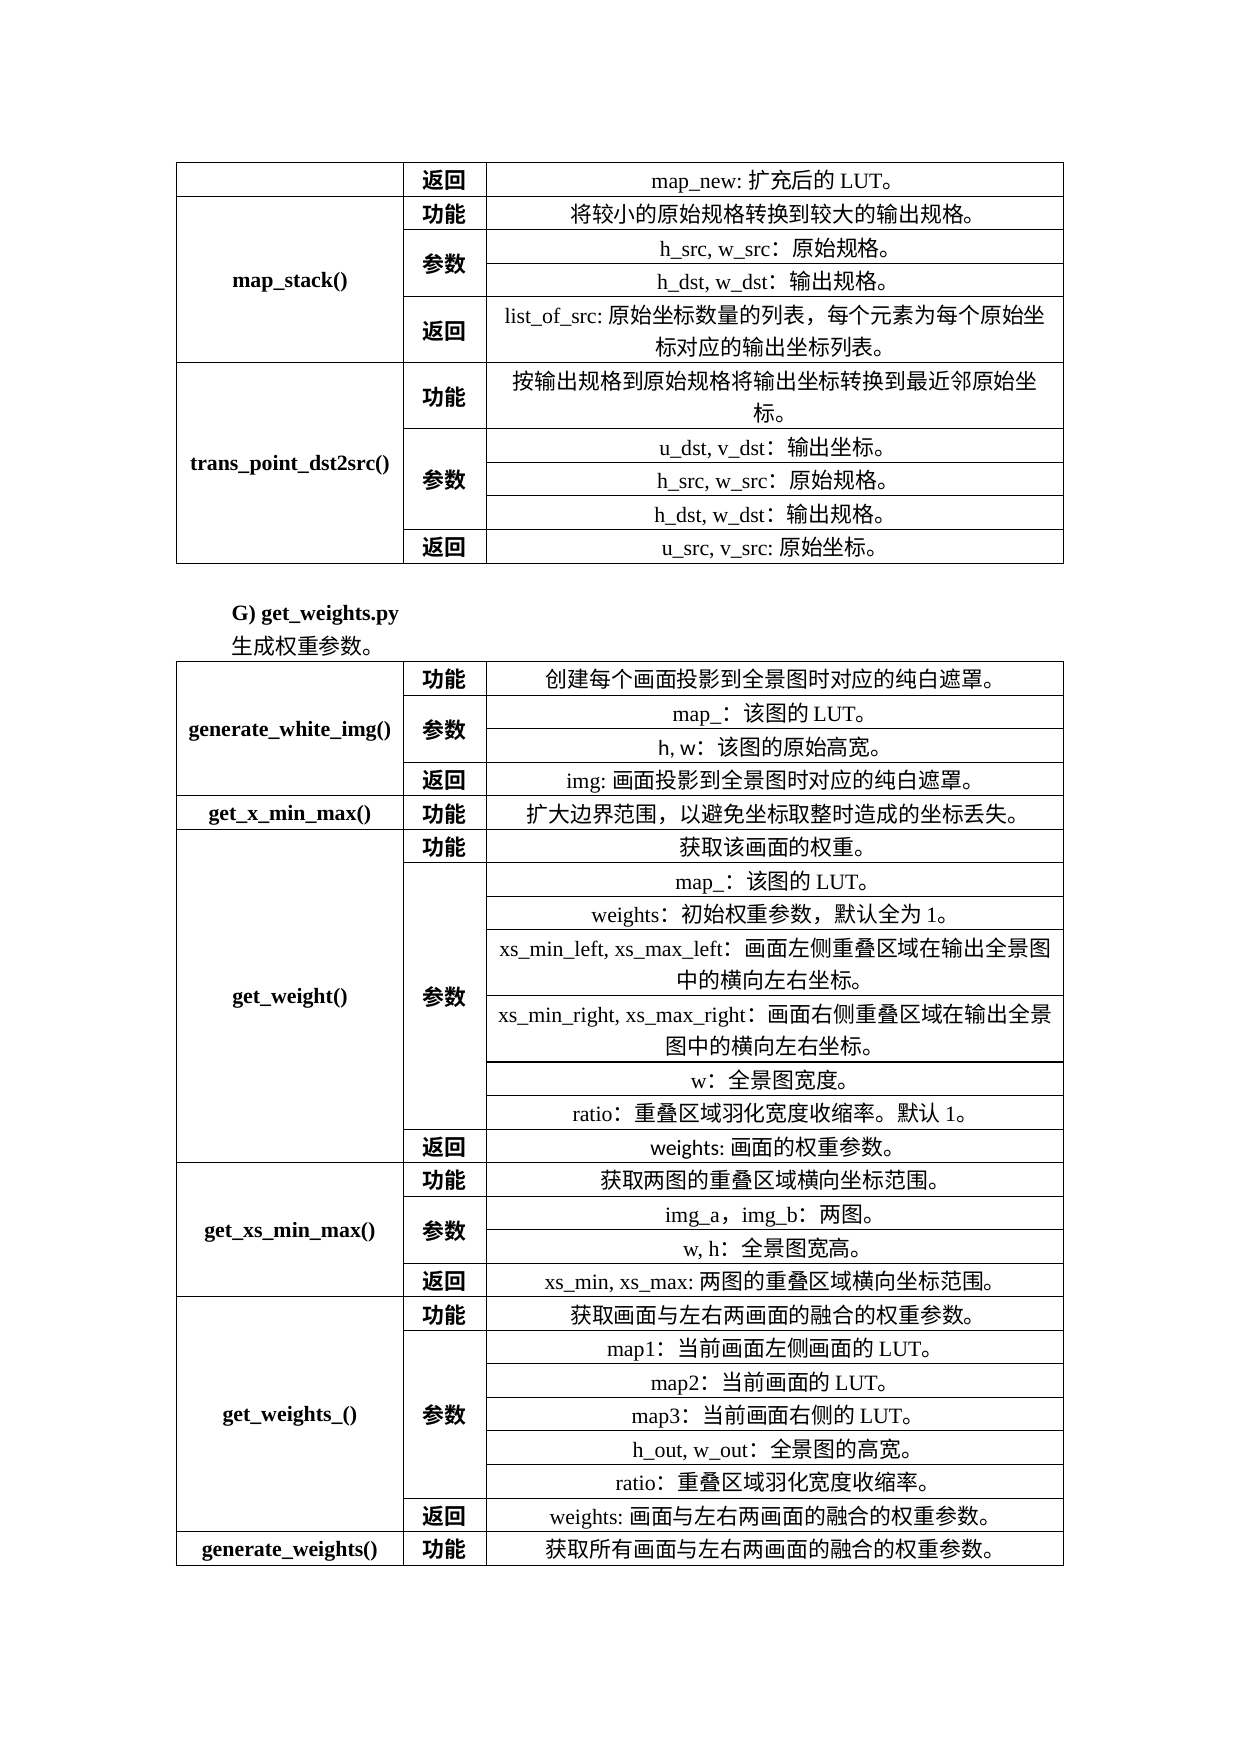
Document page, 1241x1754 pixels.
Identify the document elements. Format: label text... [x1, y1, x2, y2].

table_header generate_white_img() [177, 662, 403, 795]
table_cell weights：初始权重参数，默认全为1。 [487, 897, 1063, 929]
table_cell map_：该图的LUT。 [487, 696, 1063, 728]
table_header 功能 [404, 662, 486, 694]
table_cell map_new: 扩充后的LUT。 [487, 163, 1063, 196]
table_cell 返回 [404, 530, 486, 562]
table_cell 功能 [404, 1532, 486, 1564]
list 生成权重参数。 [187, 628, 1053, 661]
table_cell h_dst, w_dst：输出规格。 [487, 264, 1063, 296]
table_cell 功能 [404, 1297, 486, 1330]
table_cell 功能 [404, 1163, 486, 1196]
table_cell 获取该画面的权重。 [487, 830, 1063, 862]
table_cell 按输出规格到原始规格将输出坐标转换到最近邻原始坐标。 [487, 363, 1063, 428]
table_cell img_a，img_b：两图。 [487, 1197, 1063, 1229]
table_cell u_src, v_src: 原始坐标。 [487, 530, 1063, 562]
table_cell 返回 [404, 763, 486, 795]
table_cell get_x_min_max() [177, 796, 403, 829]
list get_weights.py [187, 596, 1053, 628]
table_cell get_xs_min_max() [177, 1163, 403, 1296]
table_cell 获取两图的重叠区域横向坐标范围。 [487, 1163, 1063, 1196]
table_cell 参数 [404, 1331, 486, 1497]
table_cell h_dst, w_dst：输出规格。 [487, 496, 1063, 529]
table_cell 返回 [404, 1499, 486, 1531]
table_cell ratio：重叠区域羽化宽度收缩率。默认1。 [487, 1096, 1063, 1128]
table_cell 返回 [404, 1264, 486, 1296]
table_cell 参数 [404, 863, 486, 1128]
table_cell h, w：该图的原始高宽。 [487, 729, 1063, 762]
table_cell generate_weights() [177, 1532, 403, 1564]
table_cell h_src, w_src：原始规格。 [487, 463, 1063, 495]
table_cell map_：该图的LUT。 [487, 863, 1063, 896]
table_cell map2：当前画面的LUT。 [487, 1364, 1063, 1397]
table_cell 功能 [404, 796, 486, 829]
table_cell xs_min, xs_max: 两图的重叠区域横向坐标范围。 [487, 1264, 1063, 1296]
table_cell 参数 [404, 1197, 486, 1263]
table_cell get_weight() [177, 830, 403, 1162]
table_cell 扩大边界范围，以避免坐标取整时造成的坐标丢失。 [487, 796, 1063, 829]
table_cell trans_point_dst2src() [177, 363, 403, 562]
table_cell 功能 [404, 197, 486, 229]
table_cell get_weights_() [177, 1297, 403, 1531]
table_cell img: 画面投影到全景图时对应的纯白遮罩。 [487, 763, 1063, 795]
table_cell h_out, w_out：全景图的高宽。 [487, 1431, 1063, 1464]
table_cell 返回 [404, 297, 486, 362]
table_cell 返回 [404, 163, 486, 196]
table_cell 将较小的原始规格转换到较大的输出规格。 [487, 197, 1063, 229]
table_cell 获取所有画面与左右两画面的融合的权重参数。 [487, 1532, 1063, 1564]
table_cell 参数 [404, 230, 486, 296]
table_header 创建每个画面投影到全景图时对应的纯白遮罩。 [487, 662, 1063, 694]
table_cell map3：当前画面右侧的LUT。 [487, 1398, 1063, 1430]
table_cell w：全景图宽度。 [487, 1063, 1063, 1095]
table_cell 返回 [404, 1130, 486, 1162]
table_cell xs_min_right, xs_max_right：画面右侧重叠区域在输出全景图中的横向左右坐标。 [487, 996, 1063, 1061]
table_cell 获取画面与左右两画面的融合的权重参数。 [487, 1297, 1063, 1330]
table_cell w, h：全景图宽高。 [487, 1230, 1063, 1263]
table_cell u_dst, v_dst：输出坐标。 [487, 429, 1063, 462]
table_cell 参数 [404, 696, 486, 762]
table_cell map_stack() [177, 197, 403, 362]
table_cell ratio：重叠区域羽化宽度收缩率。 [487, 1465, 1063, 1497]
table_cell map1：当前画面左侧画面的LUT。 [487, 1331, 1063, 1363]
table_cell xs_min_left, xs_max_left：画面左侧重叠区域在输出全景图中的横向左右坐标。 [487, 930, 1063, 995]
table_cell 功能 [404, 363, 486, 428]
table_cell list_of_src: 原始坐标数量的列表，每个元素为每个原始坐标对应的输出坐标列表。 [487, 297, 1063, 362]
table_cell h_src, w_src：原始规格。 [487, 230, 1063, 263]
table_cell 功能 [404, 830, 486, 862]
table_cell weights: 画面的权重参数。 [487, 1130, 1063, 1162]
table_cell 参数 [404, 429, 486, 529]
table_cell weights: 画面与左右两画面的融合的权重参数。 [487, 1499, 1063, 1531]
